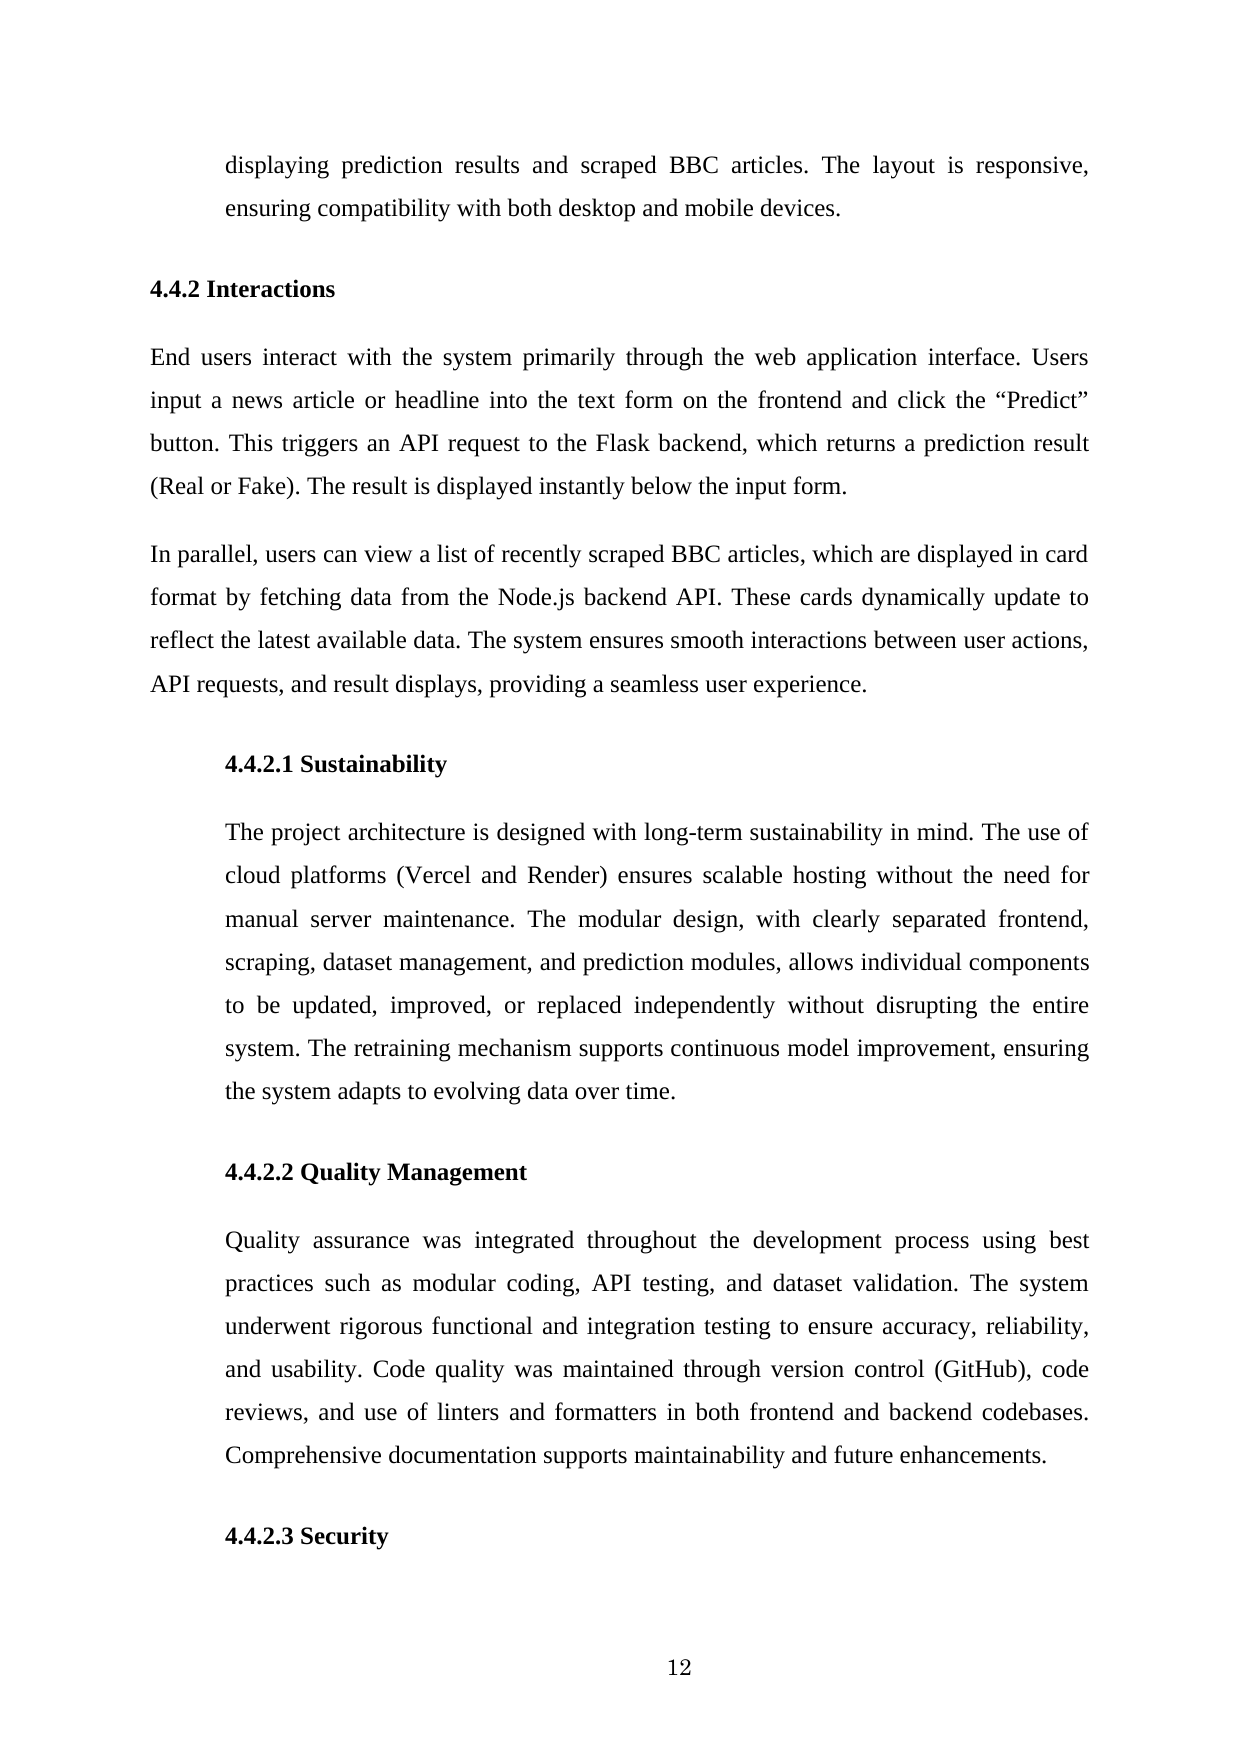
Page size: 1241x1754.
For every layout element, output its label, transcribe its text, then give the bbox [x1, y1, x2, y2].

subtitle 4.4.2.1 Sustainability [225, 749, 1090, 778]
subtitle 4.4.2.2 Quality Management [225, 1157, 1090, 1186]
text End users interact with the system primarily through the web application interface. Users input a news article or headline into the text form on the frontend and click the “Predict” button. This triggers an API request to the Flask backend, which returns a prediction result (Real or Fake). The result is displayed instantly below the input form. [150, 342, 1090, 500]
text In parallel, users can view a list of recently scraped BBC articles, which are displayed in card format by fetching data from the Node.js backend API. These cards dynamically update to reflect the latest available data. The system ensures smooth interactions between user actions, API requests, and result displays, providing a seamless user experience. [150, 539, 1090, 697]
subtitle 4.4.2.3 Security [225, 1521, 1090, 1550]
text Quality assurance was integrated throughout the development process using best practices such as modular coding, API testing, and dataset validation. The system underwent rigorous functional and integration testing to ensure accuracy, reliability, and usability. Code quality was maintained through version control (GitHub), code reviews, and use of linters and formatters in both frontend and backend codebases. Comprehensive documentation supports maintainability and future enhancements. [225, 1225, 1090, 1469]
subtitle 4.4.2 Interactions [150, 274, 1090, 302]
text The project architecture is designed with long-term sustainability in mind. The use of cloud platforms (Vercel and Render) ensures scalable hosting without the need for manual server maintenance. The modular design, with clearly separated frontend, scraping, dataset management, and prediction modules, allows individual components to be updated, improved, or replaced independently without disrupting the entire system. The retraining mechanism supports continuous model improvement, ensuring the system adapts to evolving data over time. [225, 817, 1090, 1105]
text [225, 150, 1090, 222]
